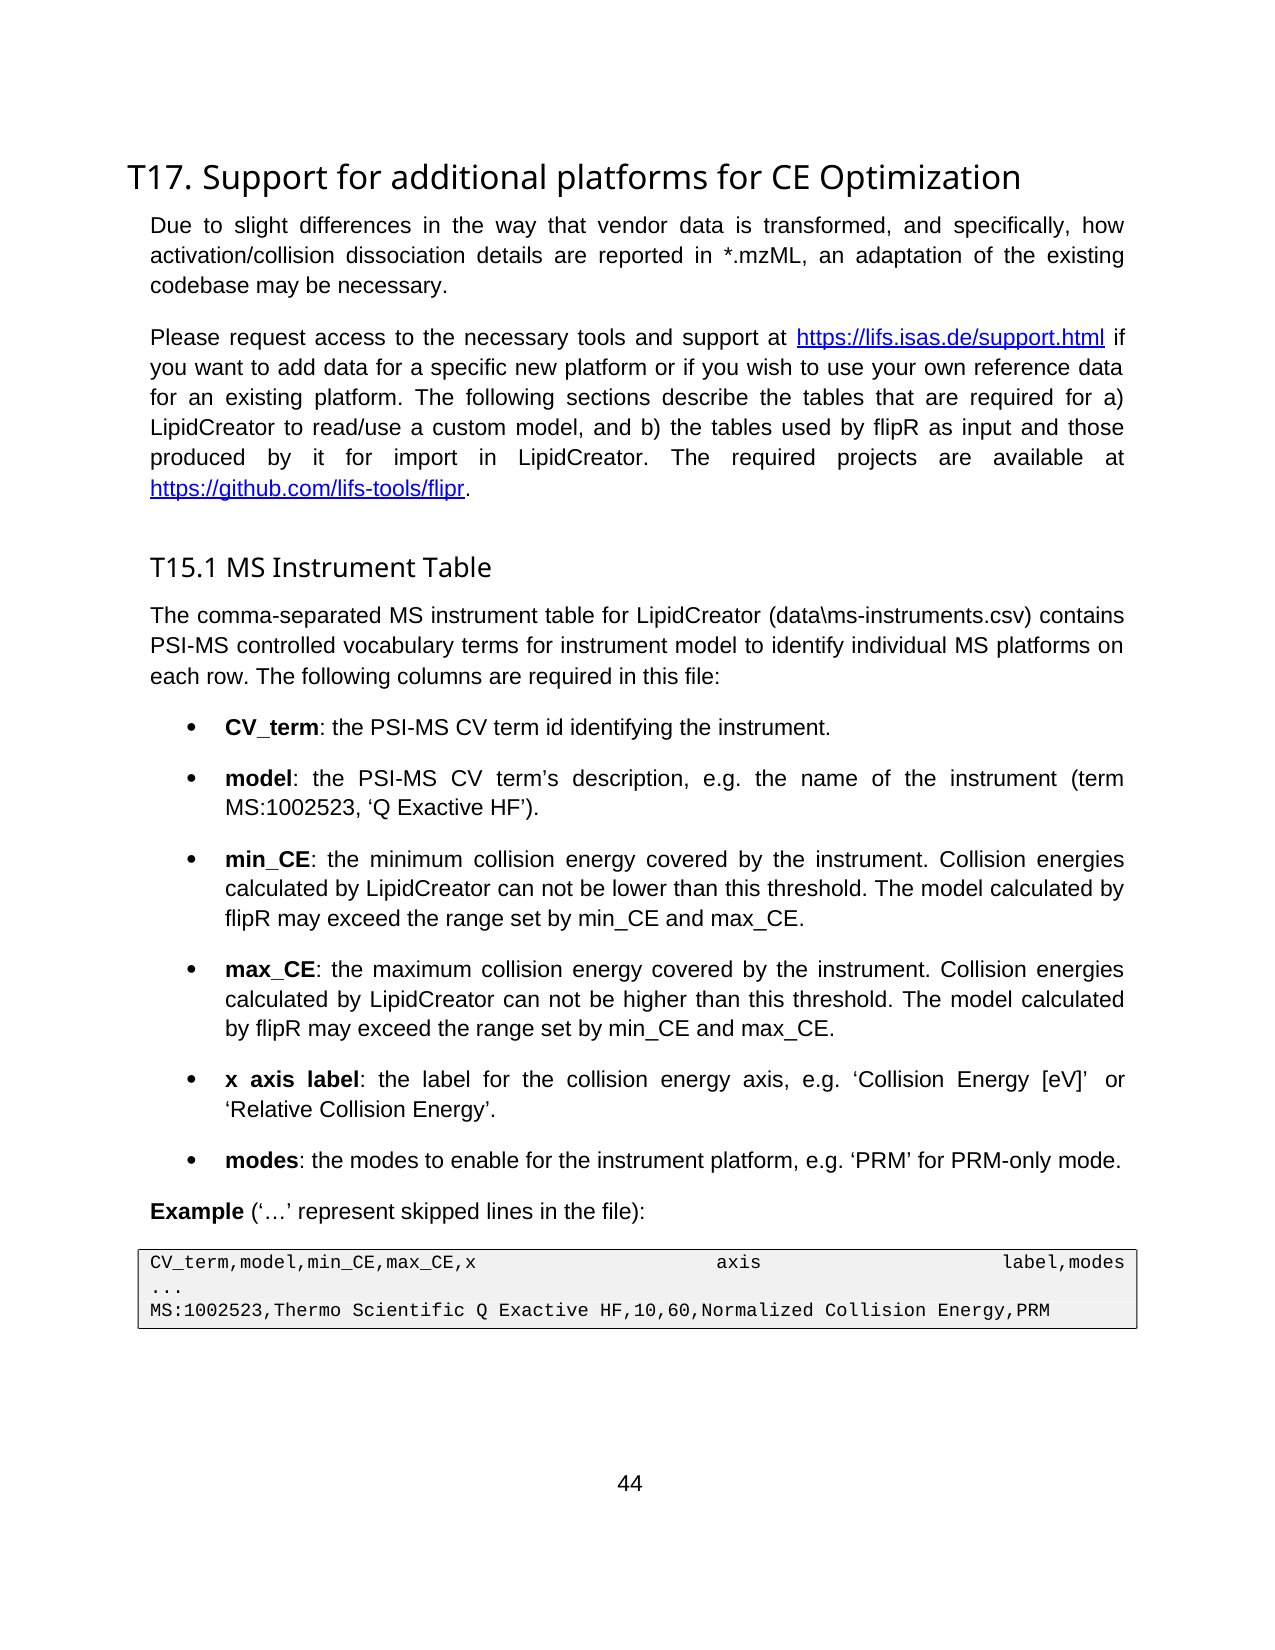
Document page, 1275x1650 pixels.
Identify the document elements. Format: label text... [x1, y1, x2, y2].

text Example (‘…’ represent skipped lines in the file): [150, 1198, 1150, 1224]
text The comma-separated MS instrument table for LipidCreator (data\ms-instruments.csv) contains PSI-MS controlled vocabulary terms for instrument model to identify individual MS platforms on each row. The following columns are required in this file: [150, 602, 1125, 689]
list x axis label: the label for the collision energy axis, e.g. ‘Collision Energy [eV]’ or ‘Relative Collision Energy’. [187, 1066, 1125, 1122]
list min_CE: the minimum collision energy covered by the instrument. Collision energies calculated by LipidCreator can not be lower than this threshold. The model calculated by flipR may exceed the range set by min_CE and max_CE. [187, 846, 1125, 931]
text Due to slight differences in the way that vendor data is transformed, and specifically, how activation/collision dissociation details are reported in *.mzML, an adaptation of the existing codebase may be necessary. [150, 212, 1125, 299]
subtitle T15.1 MS Instrument Table [150, 548, 1150, 585]
list max_CE: the maximum collision energy covered by the instrument. Collision energies calculated by LipidCreator can not be higher than this threshold. The model calculated by flipR may exceed the range set by min_CE and max_CE. [187, 956, 1125, 1042]
list model: the PSI-MS CV term’s description, e.g. the name of the instrument (term MS:1002523, ‘Q Exactive HF’). [187, 765, 1125, 821]
list CV_term: the PSI-MS CV term id identifying the instrument. [187, 714, 1150, 740]
list modes: the modes to enable for the instrument platform, e.g. ‘PRM’ for PRM-only mode. [187, 1147, 1150, 1173]
text Please request access to the necessary tools and support at https://lifs.isas.de/support.html if you want to add data for a specific new platform or if you wish to use your own reference data for an existing platform. The following sections describe the tables that are required for a) LipidCreator to read/use a custom model, and b) the tables used by flipR as input and those produced by it for import in LipidCreator. The required projects are available at https://github.com/lifs-tools/flipr. [150, 323, 1125, 501]
subtitle Support for additional platforms for CE Optimization [127, 154, 1150, 199]
